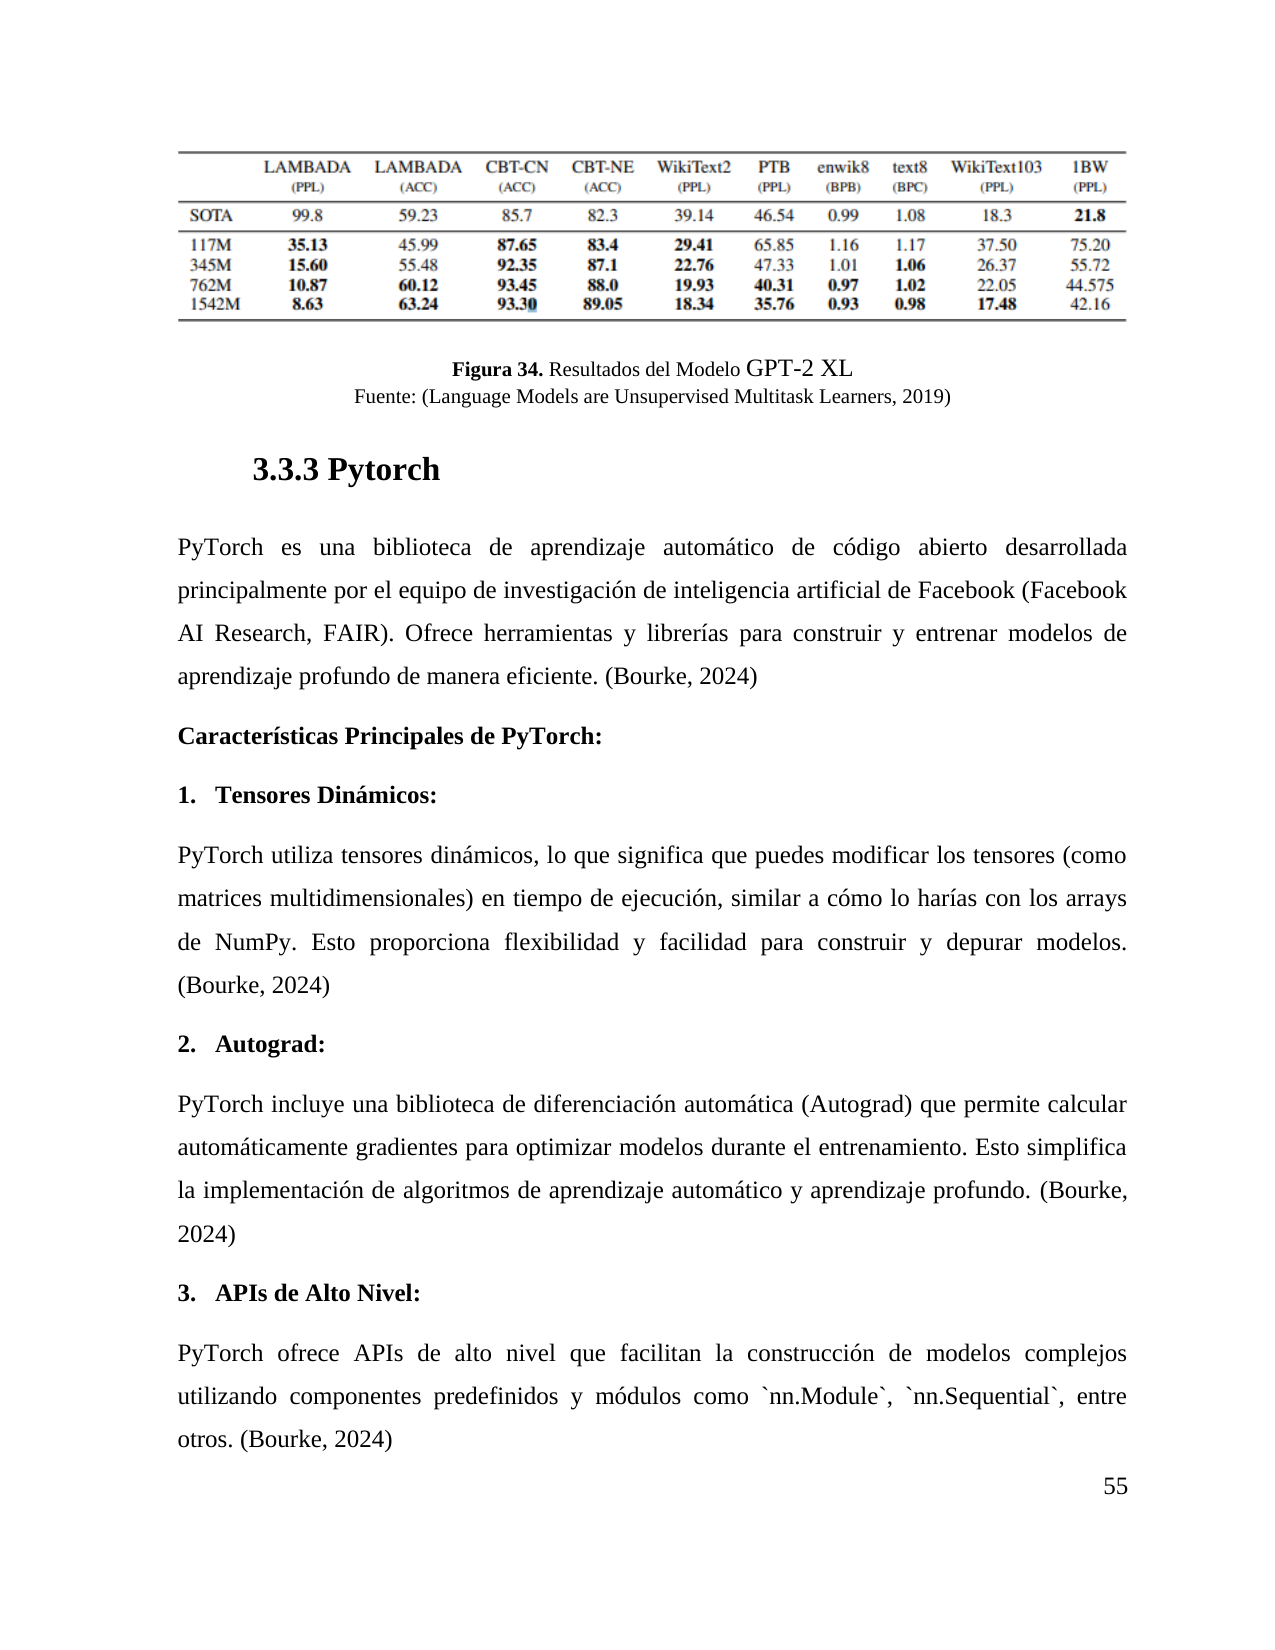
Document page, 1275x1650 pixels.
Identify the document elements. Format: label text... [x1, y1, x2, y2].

text PyTorch incluye una biblioteca de diferenciación automática (Autograd) que permite calcular automáticamente gradientes para optimizar modelos durante el entrenamiento. Esto simplifica la implementación de algoritmos de aprendizaje automático y aprendizaje profundo. [177, 1089, 1128, 1247]
subtitle 3.3.3 Pytorch [177, 449, 1128, 487]
text Figura 34. Resultados del Modelo GPT-2 XL [177, 353, 1128, 382]
text Fuente: [177, 384, 1128, 408]
list APIs de Alto Nivel: [177, 1278, 1128, 1307]
text PyTorch ofrece APIs de alto nivel que facilitan la construcción de modelos complejos utilizando componentes predefinidos y módulos como `nn.Module`, `nn.Sequential`, entre otros. [177, 1338, 1128, 1453]
text Características Principales de PyTorch: [177, 721, 1128, 749]
list Tensores Dinámicos: [177, 781, 1128, 809]
picture [177, 147, 1128, 322]
text PyTorch es una biblioteca de aprendizaje automático de código abierto desarrollada principalmente por el equipo de investigación de inteligencia artificial de Facebook (Facebook AI Research, FAIR). Ofrece herramientas y librerías para construir y entrenar modelos de aprendizaje profundo de manera eficiente. [177, 532, 1128, 690]
text PyTorch utiliza tensores dinámicos, lo que significa que puedes modificar los tensores (como matrices multidimensionales) en tiempo de ejecución, similar a cómo lo harías con los arrays de NumPy. Esto proporciona flexibilidad y facilidad para construir y depurar modelos. [177, 840, 1128, 998]
list Autograd: [177, 1029, 1128, 1058]
